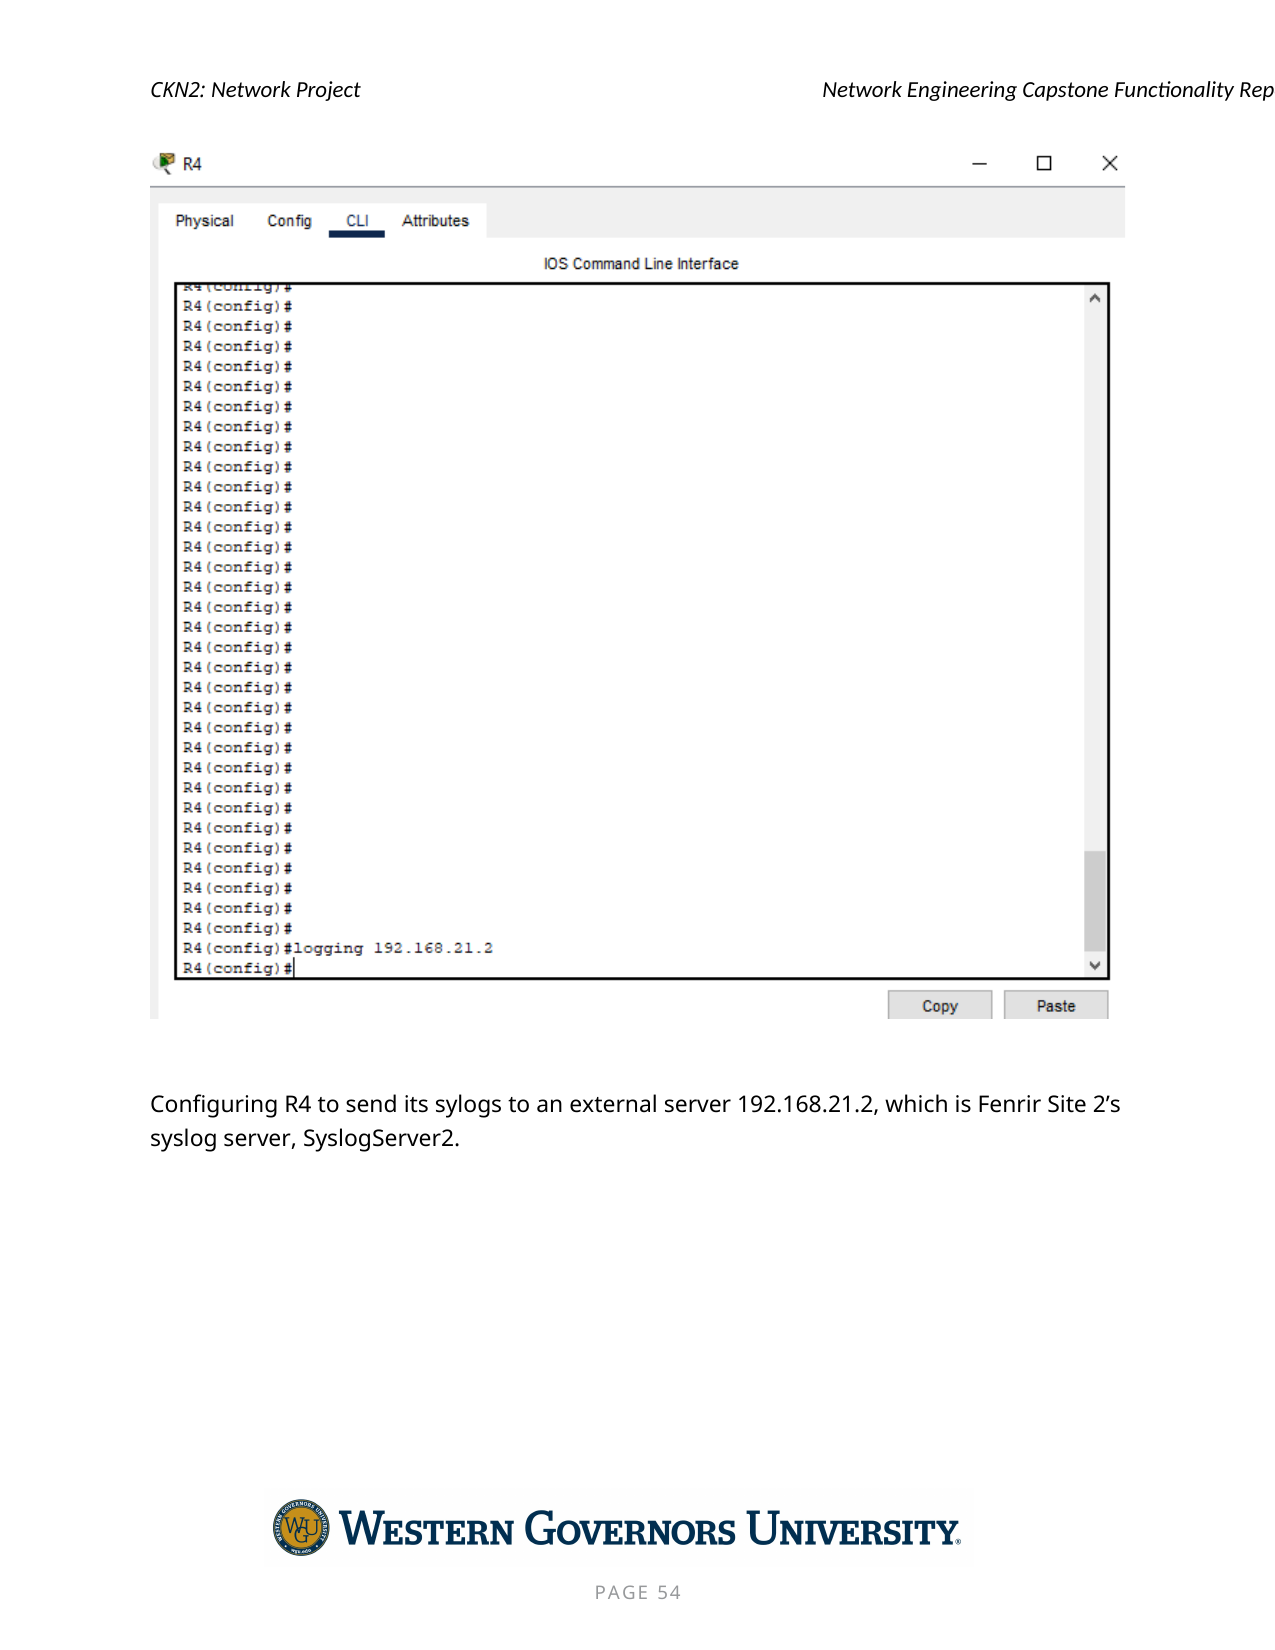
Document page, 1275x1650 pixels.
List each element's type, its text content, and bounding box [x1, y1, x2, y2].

text Configuring R4 to send its sylogs to an external server 192.168.21.2, which is Fenrir Site 2’s syslog server, SyslogServer2. [150, 1088, 1125, 1153]
picture [263, 1488, 974, 1567]
picture [150, 150, 1125, 1019]
